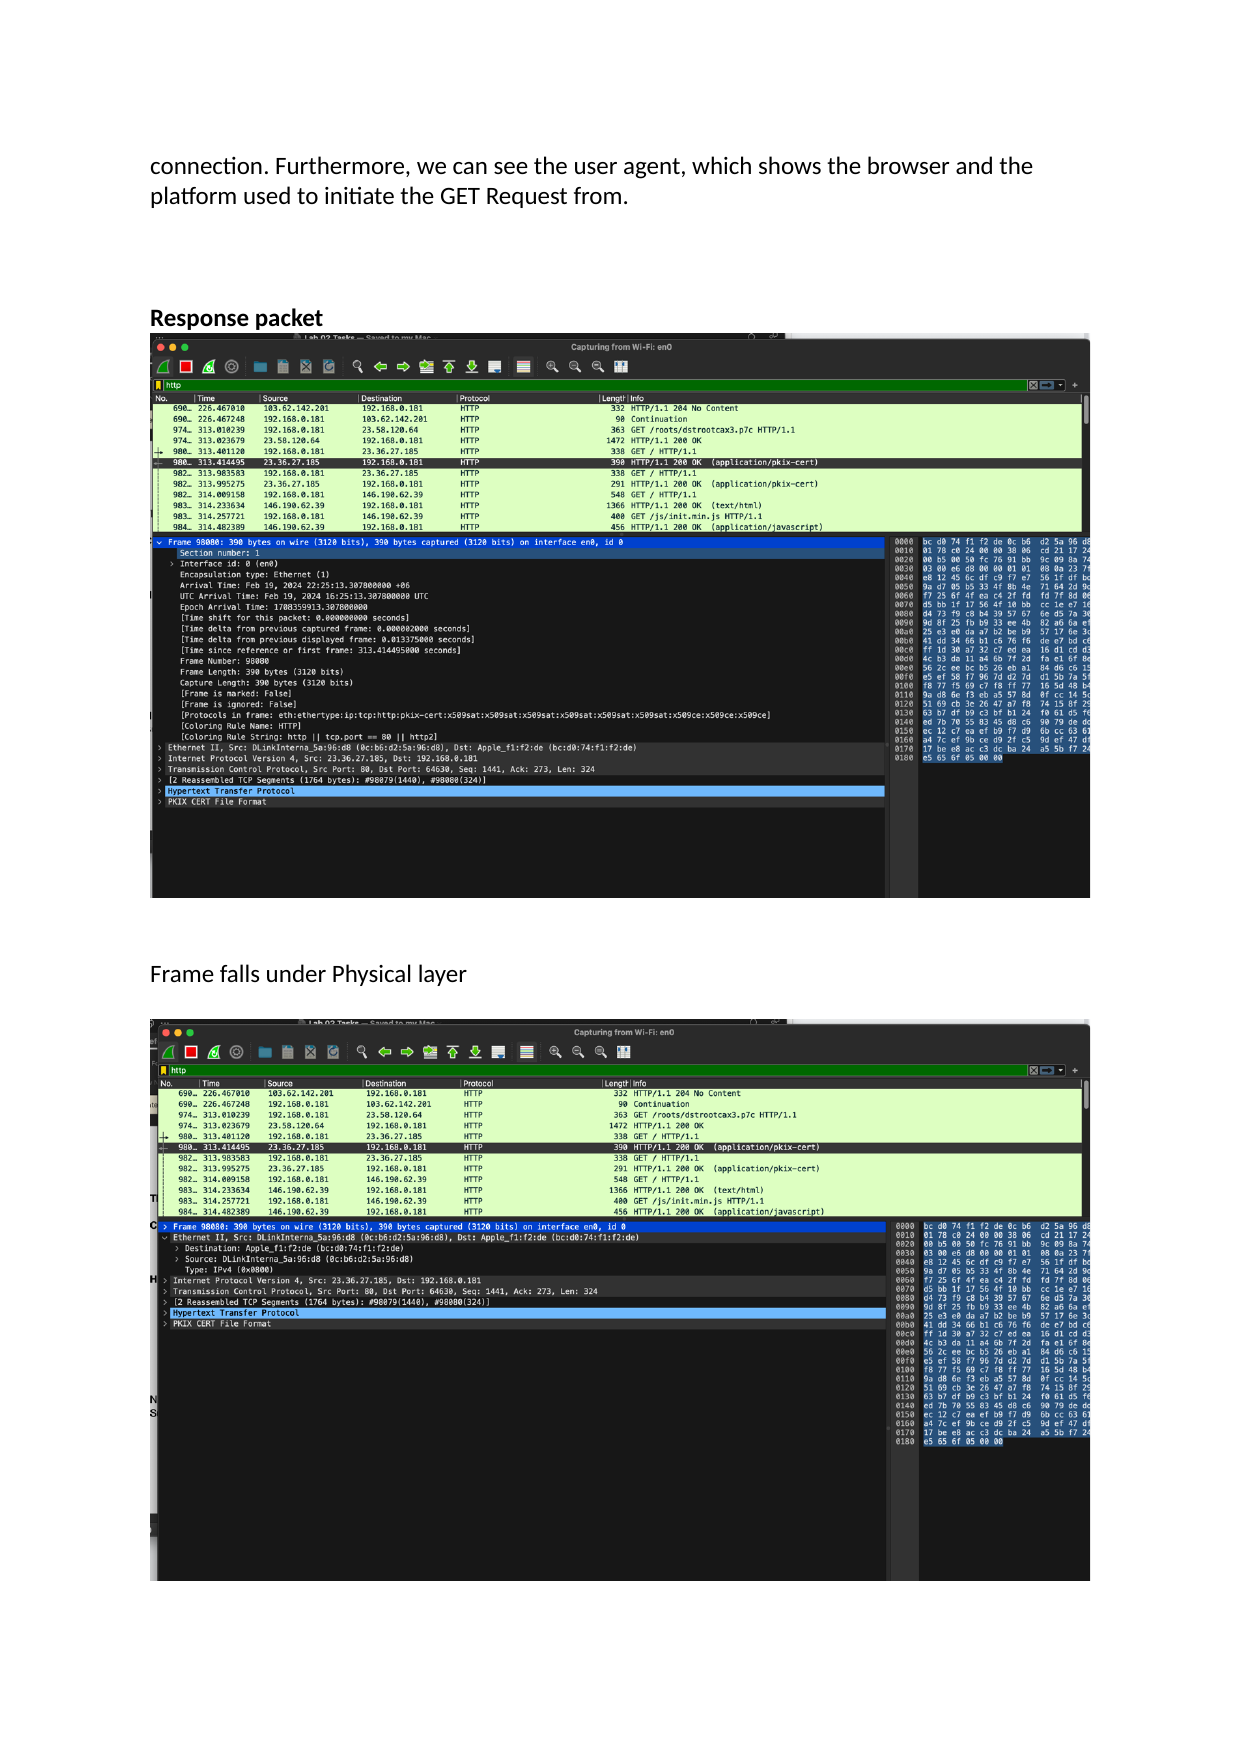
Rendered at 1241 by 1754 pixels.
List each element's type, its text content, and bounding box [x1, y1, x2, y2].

picture [150, 333, 1091, 898]
text Response packet [150, 303, 1090, 333]
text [150, 150, 1090, 211]
text Frame falls under Physical layer [150, 958, 1090, 989]
picture [150, 1019, 1091, 1581]
